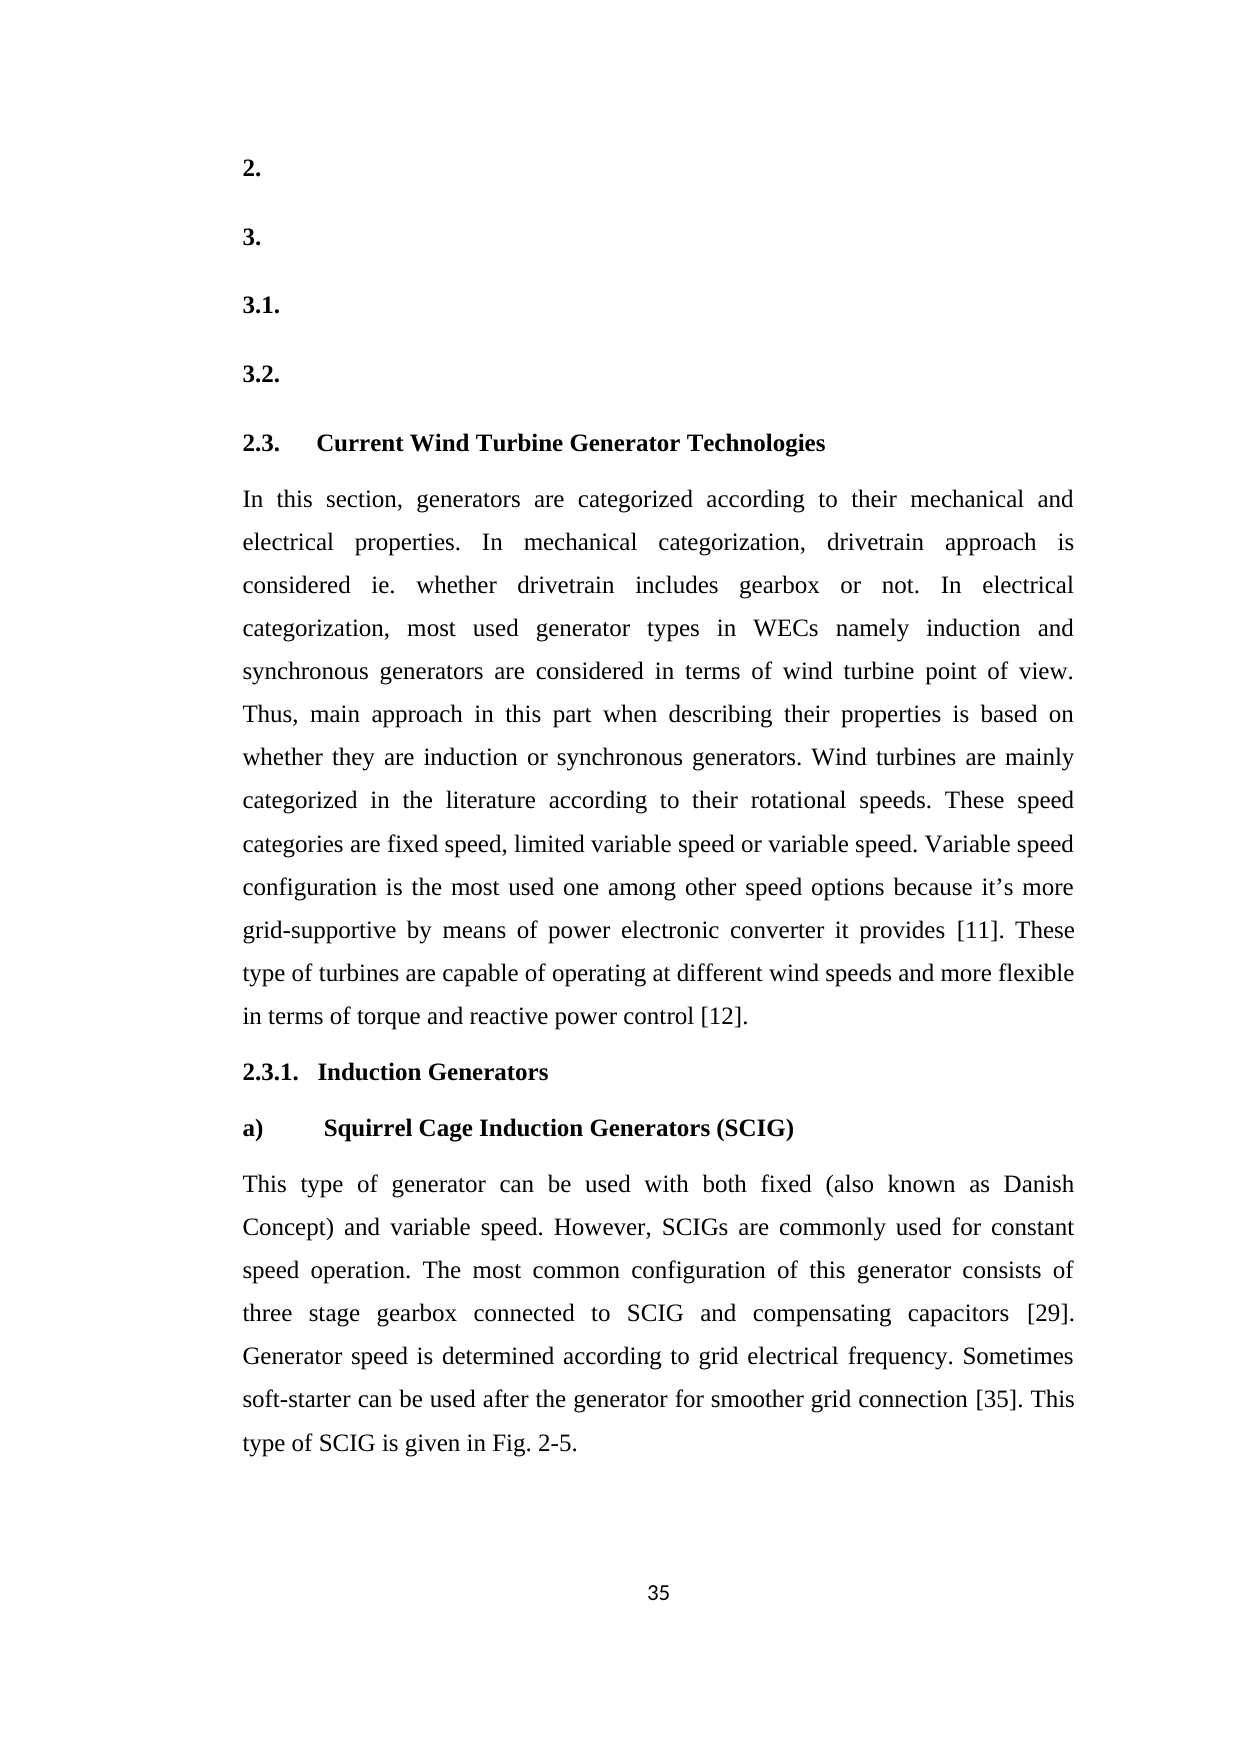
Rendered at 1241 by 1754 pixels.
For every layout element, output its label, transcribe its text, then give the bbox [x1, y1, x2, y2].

subtitle Induction Generators [242, 1057, 1075, 1086]
subtitle Current Wind Turbine Generator Technologies [242, 428, 1075, 456]
text In this section, generators are categorized according to their mechanical and electrical properties. In mechanical categorization, drivetrain approach is considered ie. whether drivetrain includes gearbox or not. In electrical categorization, most used generator types in WECs namely induction and synchronous generators are considered in terms of wind turbine point of view. Thus, main approach in this part when describing their properties is based on whether they are induction or synchronous generators. Wind turbines are mainly categorized in the literature according to their rotational speeds. These speed categories are fixed speed, limited variable speed or variable speed. Variable speed configuration is the most used one among other speed options because it’s more grid-supportive by means of power electronic converter it provides [11]. These type of turbines are capable of operating at different wind speeds and more flexible in terms of torque and reactive power control [12]. [242, 484, 1075, 1030]
text This type of generator can be used with both fixed (also known as Danish Concept) and variable speed. However, SCIGs are commonly used for constant speed operation. The most common configuration of this generator consists of three stage gearbox connected to SCIG and compensating capacitors [29]. Generator speed is determined according to grid electrical frequency. Sometimes soft-starter can be used after the generator for smoother grid connection [35]. This type of SCIG is given in Fig. 2-5. [242, 1169, 1075, 1456]
subtitle Squirrel Cage Induction Generators (SCIG) [242, 1113, 1075, 1142]
